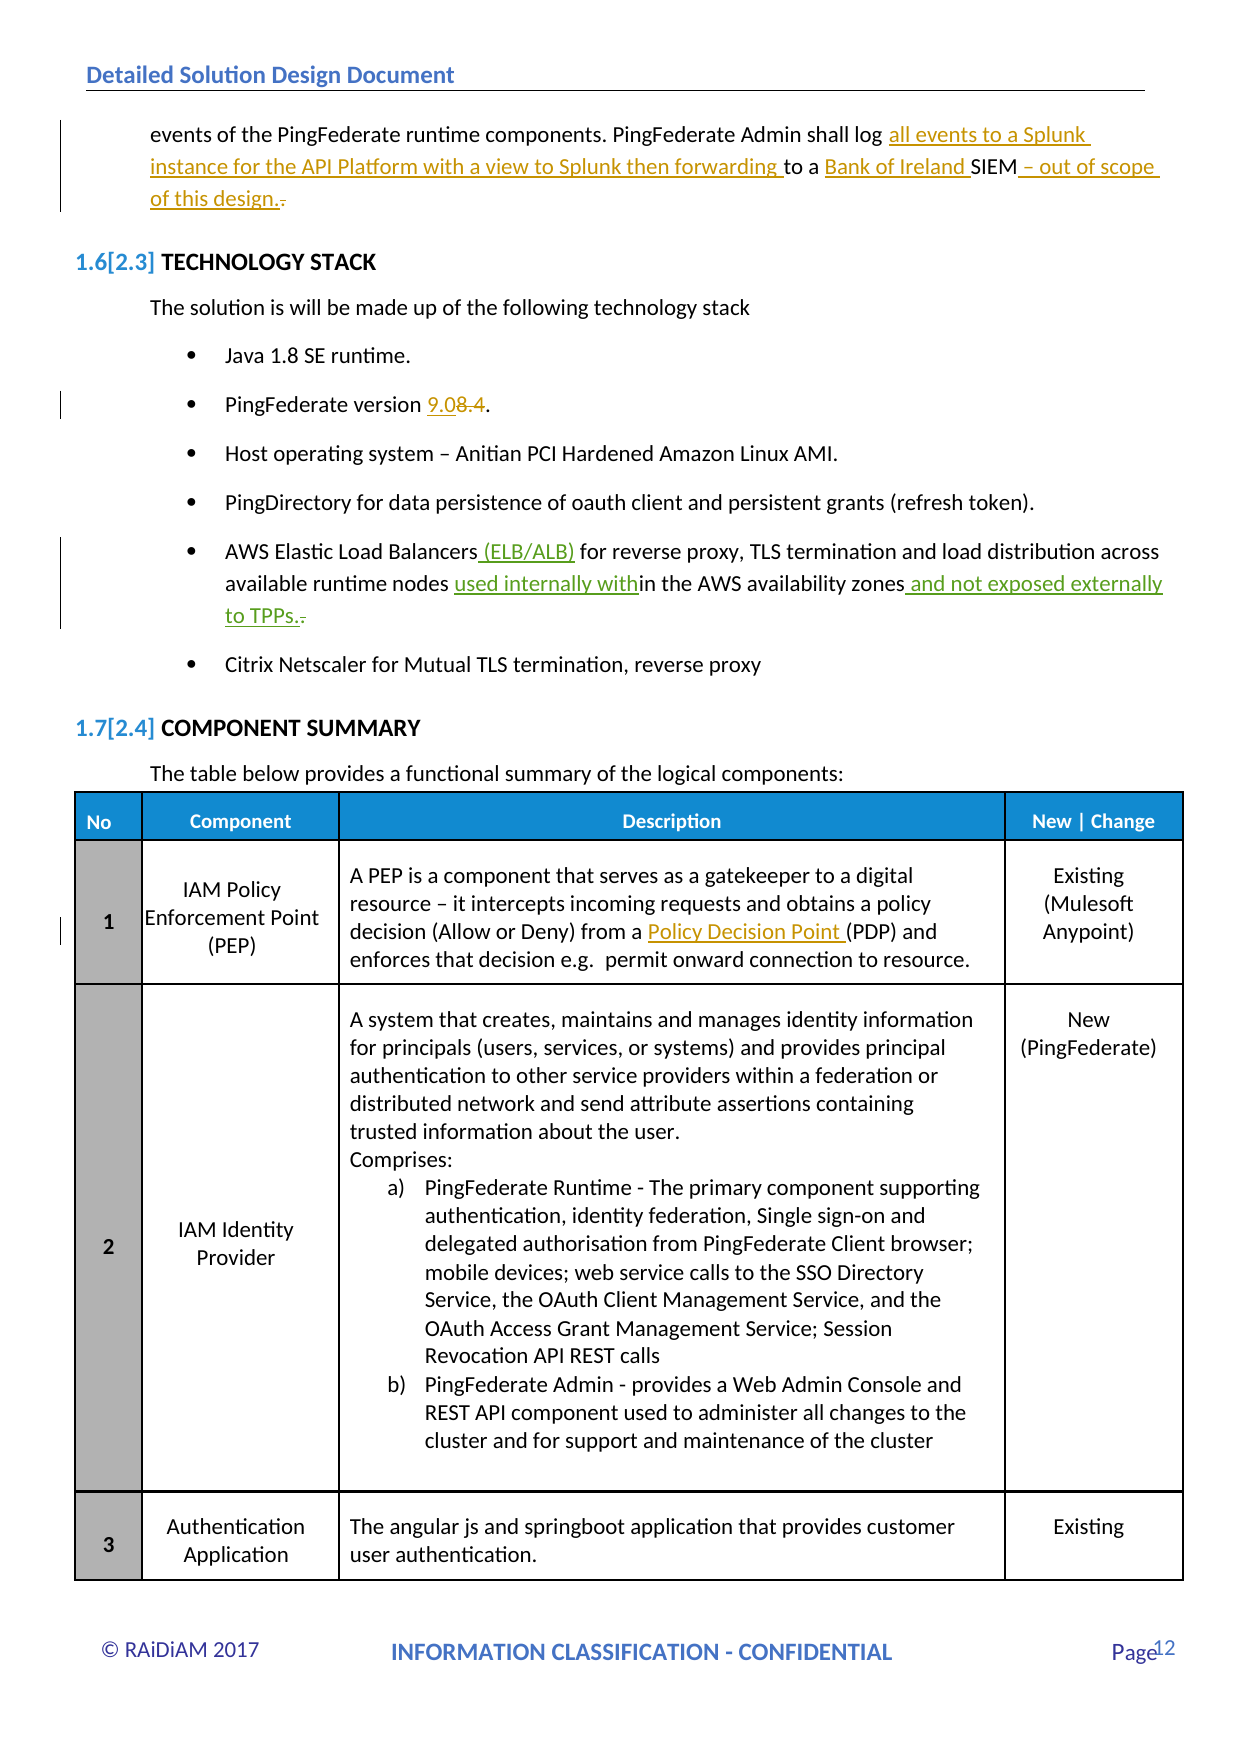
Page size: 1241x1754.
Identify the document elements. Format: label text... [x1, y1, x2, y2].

table_header Component [143, 793, 338, 839]
table_header New | Change [1006, 793, 1182, 839]
list AWS Elastic Load Balancers for reverse proxy, TLS termination and load distribution across available runtime nodes in the AWS availability zones [187, 537, 1165, 629]
subtitle The table below provides a functional summary of the logical components: [150, 759, 1165, 787]
list Host operating system – Anitian PCI Hardened Amazon Linux AMI. [187, 439, 1165, 467]
table_cell 1 [76, 841, 141, 983]
list PingDirectory for data persistence of oauth client and persistent grants (refresh token). [187, 488, 1165, 516]
table_cell New (PingFederate) [1006, 985, 1182, 1490]
list Citrix Netscaler for Mutual TLS termination, reverse proxy [187, 650, 1165, 678]
list Java 1.8 SE runtime. [187, 342, 1165, 370]
subtitle Technology Stack [75, 246, 1165, 276]
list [150, 120, 1165, 212]
table_header Description [340, 793, 1004, 839]
table_cell Existing (Mulesoft Anypoint) [1006, 841, 1182, 983]
table_cell 3 [76, 1493, 141, 1579]
list The solution is will be made up of the following technology stack [150, 293, 1165, 321]
table_cell Existing [1006, 1493, 1182, 1579]
table_cell A system that creates, maintains and manages identity information for principals (users, services, or systems) and provides principal authentication to other service providers within a federation or distributed network and send attribute assertions containing trusted information about the user. Comprises: PingFederate Runtime - The primary component supporting authentication, identity federation, Single sign-on and delegated authorisation from PingFederate Client browser; mobile devices; web service calls to the SSO Directory Service, the OAuth Client Management Service, and the OAuth Access Grant Management Service; Session Revocation API REST calls PingFederate Admin - provides a Web Admin Console and REST API component used to administer all changes to the cluster and for support and maintenance of the cluster [340, 985, 1004, 1490]
table_cell A PEP is a component that serves as a gatekeeper to a digital resource – it intercepts incoming requests and obtains a policy decision (Allow or Deny) from a (PDP) and enforces that decision e.g. permit onward connection to resource. [340, 841, 1004, 983]
table_cell The angular js and springboot application that provides customer user authentication. [340, 1493, 1004, 1579]
list PingFederate version . [187, 391, 1165, 418]
table_cell Authentication Application [143, 1493, 338, 1579]
table_cell 2 [76, 985, 141, 1490]
table_header No [76, 793, 141, 839]
subtitle Component summary [75, 712, 1165, 742]
table_cell IAM Identity Provider [143, 985, 338, 1490]
table_cell IAM Policy Enforcement Point (PEP) [143, 841, 338, 983]
